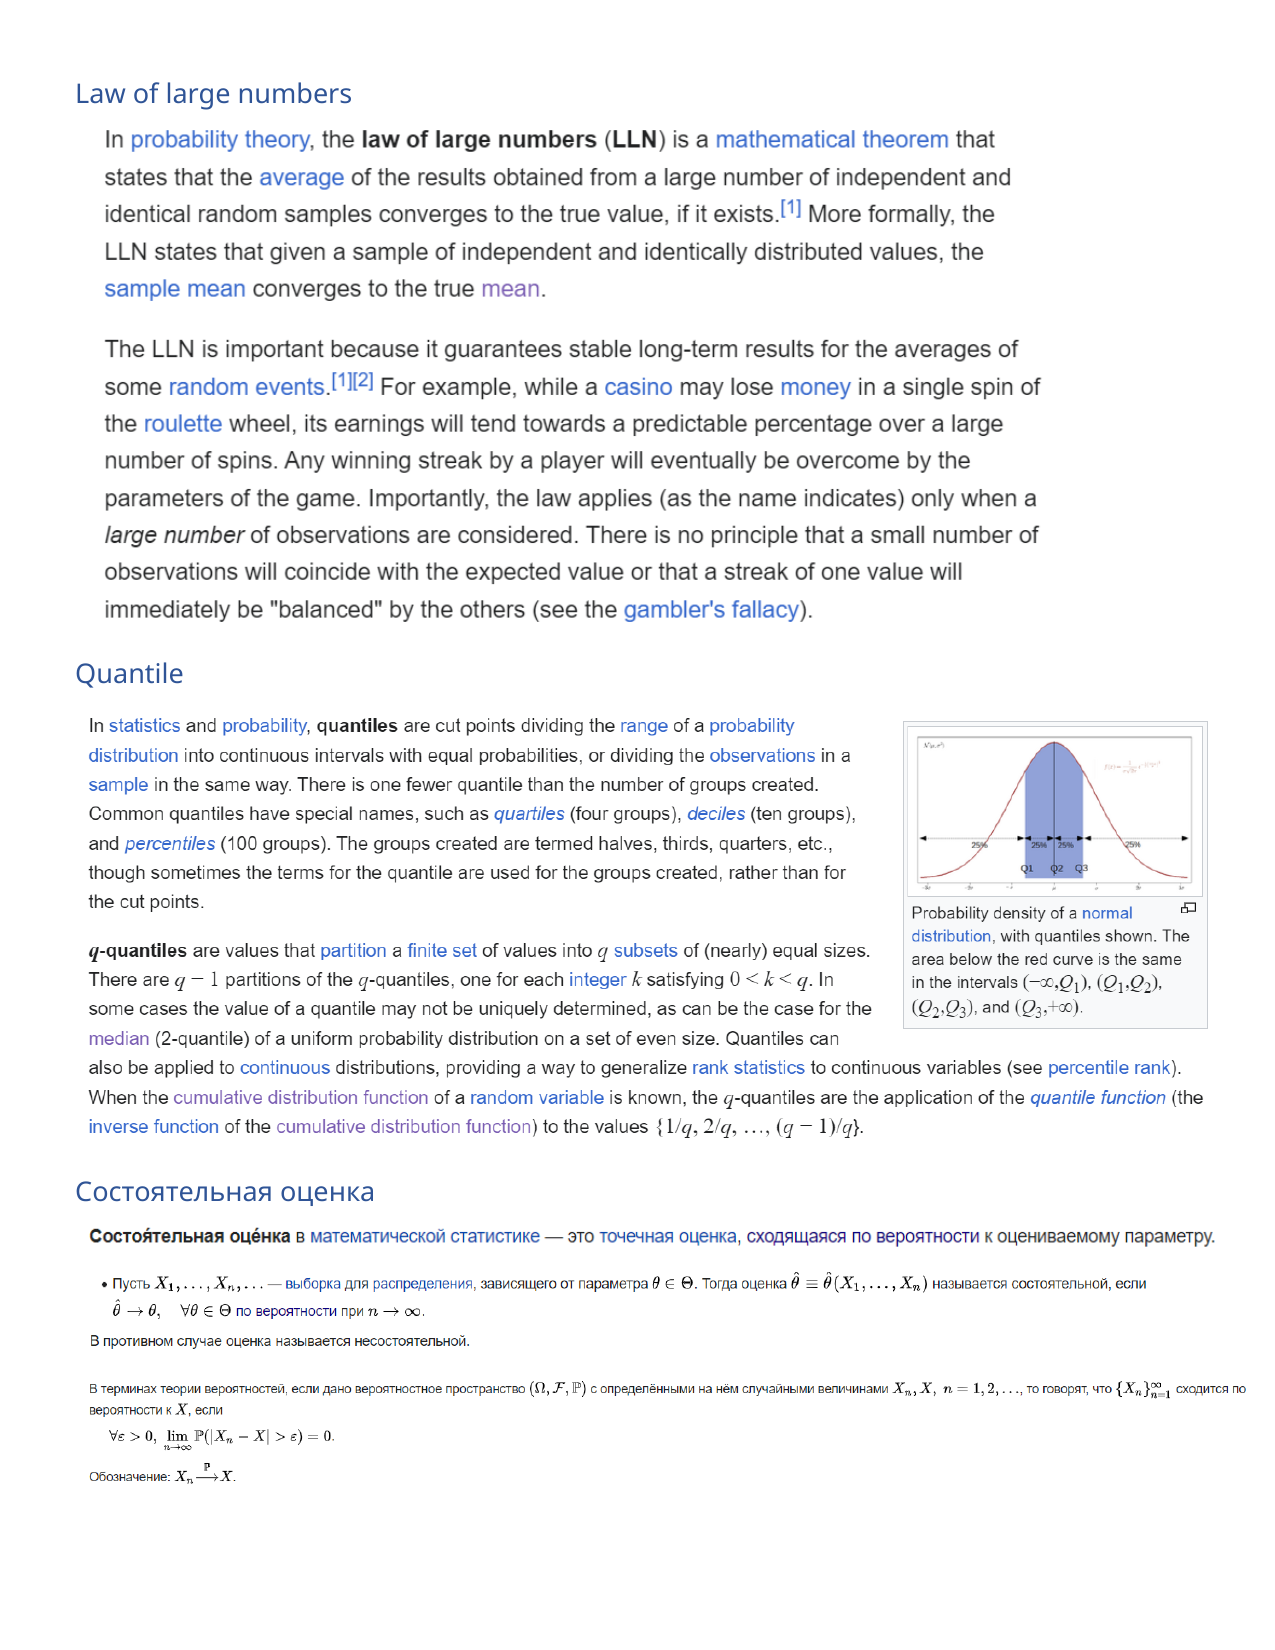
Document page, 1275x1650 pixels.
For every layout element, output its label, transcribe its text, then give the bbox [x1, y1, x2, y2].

picture [75, 114, 1050, 636]
picture [75, 694, 1233, 1154]
picture [75, 1374, 1257, 1497]
subtitle Состоятельная оценка [75, 1172, 1200, 1209]
subtitle Law of large numbers [75, 75, 1200, 112]
subtitle Quantile [75, 654, 1200, 691]
picture [75, 1272, 1275, 1356]
picture [75, 1212, 1275, 1254]
